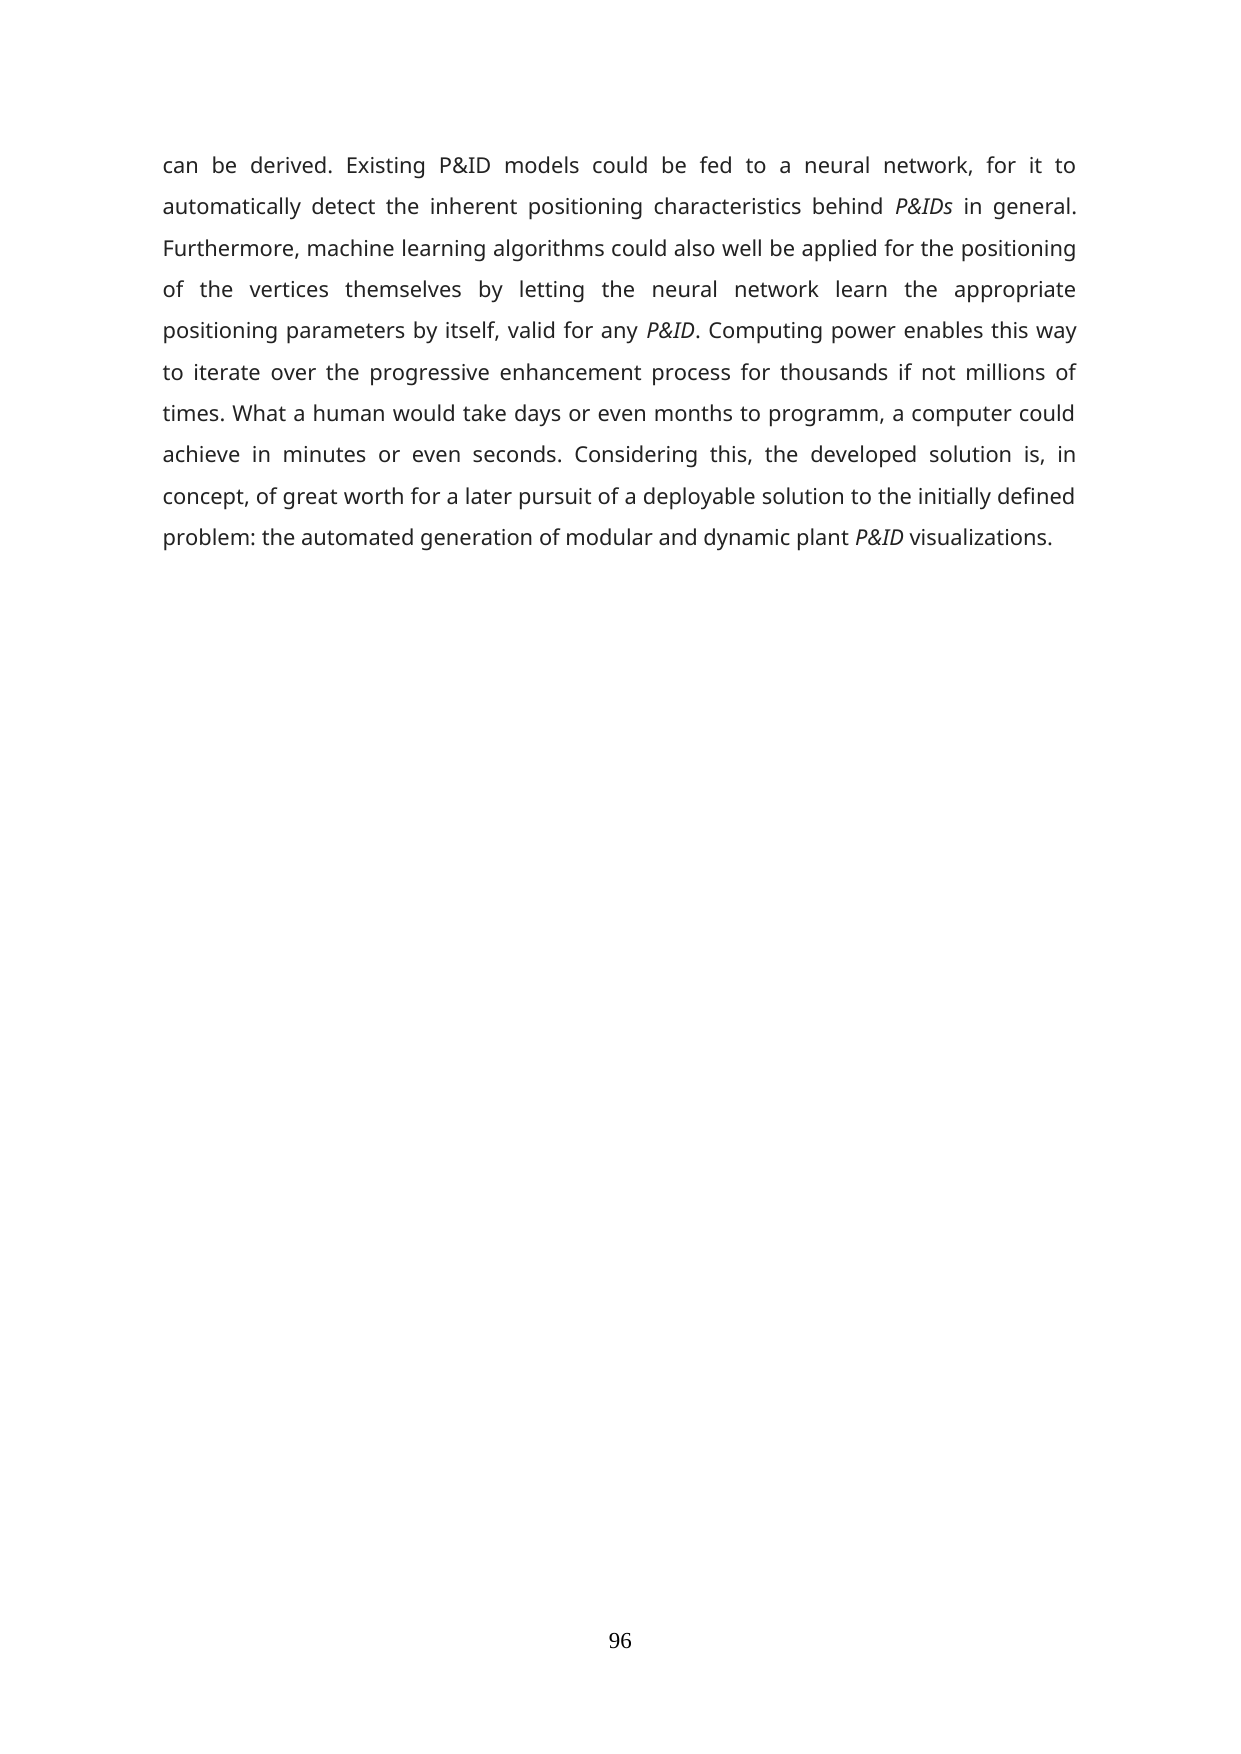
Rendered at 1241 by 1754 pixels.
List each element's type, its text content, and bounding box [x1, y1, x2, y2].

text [162, 150, 1077, 369]
